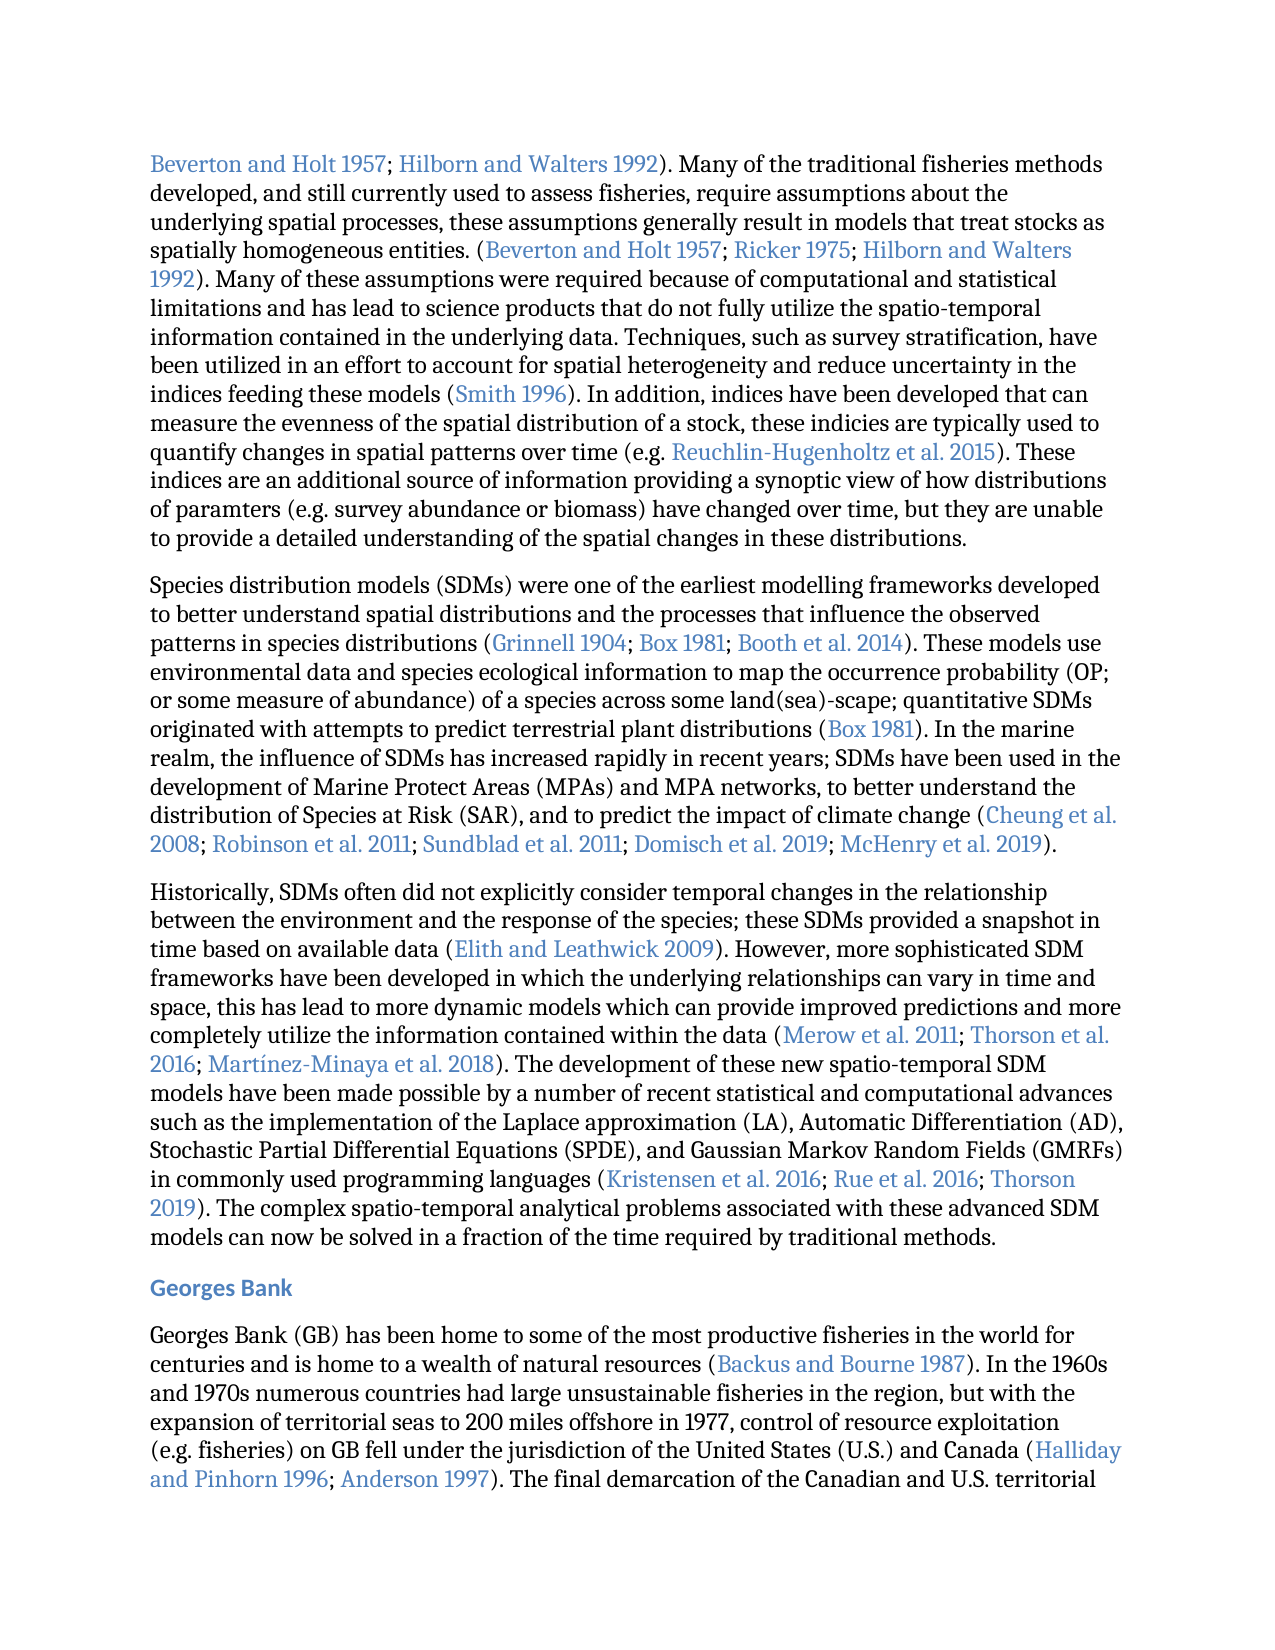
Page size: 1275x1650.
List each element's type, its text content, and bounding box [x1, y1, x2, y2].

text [150, 150, 1125, 552]
text Historically, SDMs often did not explicitly consider temporal changes in the relationship between the environment and the response of the species; these SDMs provided a snapshot in time based on available data (Elith and Leathwick 2009). However, more sophisticated SDM frameworks have been developed in which the underlying relationships can vary in time and space, this has lead to more dynamic models which can provide improved predictions and more completely utilize the information contained within the data (Merow et al. 2011; Thorson et al. 2016; Martínez-Minaya et al. 2018). The development of these new spatio-temporal SDM models have been made possible by a number of recent statistical and computational advances such as the implementation of the Laplace approximation (LA), Automatic Differentiation (AD), Stochastic Partial Differential Equations (SPDE), and Gaussian Markov Random Fields (GMRFs) in commonly used programming languages (Kristensen et al. 2016; Rue et al. 2016; Thorson 2019). The complex spatio-temporal analytical problems associated with these advanced SDM models can now be solved in a fraction of the time required by traditional methods. [150, 877, 1125, 1251]
text Species distribution models (SDMs) were one of the earliest modelling frameworks developed to better understand spatial distributions and the processes that influence the observed patterns in species distributions (Grinnell 1904; Box 1981; Booth et al. 2014). These models use environmental data and species ecological information to map the occurrence probability (OP; or some measure of abundance) of a species across some land(sea)-scape; quantitative SDMs originated with attempts to predict terrestrial plant distributions (Box 1981). In the marine realm, the influence of SDMs has increased rapidly in recent years; SDMs have been used in the development of Marine Protect Areas (MPAs) and MPA networks, to better understand the distribution of Species at Risk (SAR), and to predict the impact of climate change (Cheung et al. 2008; Robinson et al. 2011; Sundblad et al. 2011; Domisch et al. 2019; McHenry et al. 2019). [150, 571, 1125, 859]
subtitle Georges Bank [150, 1272, 1125, 1303]
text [150, 1321, 1125, 1494]
